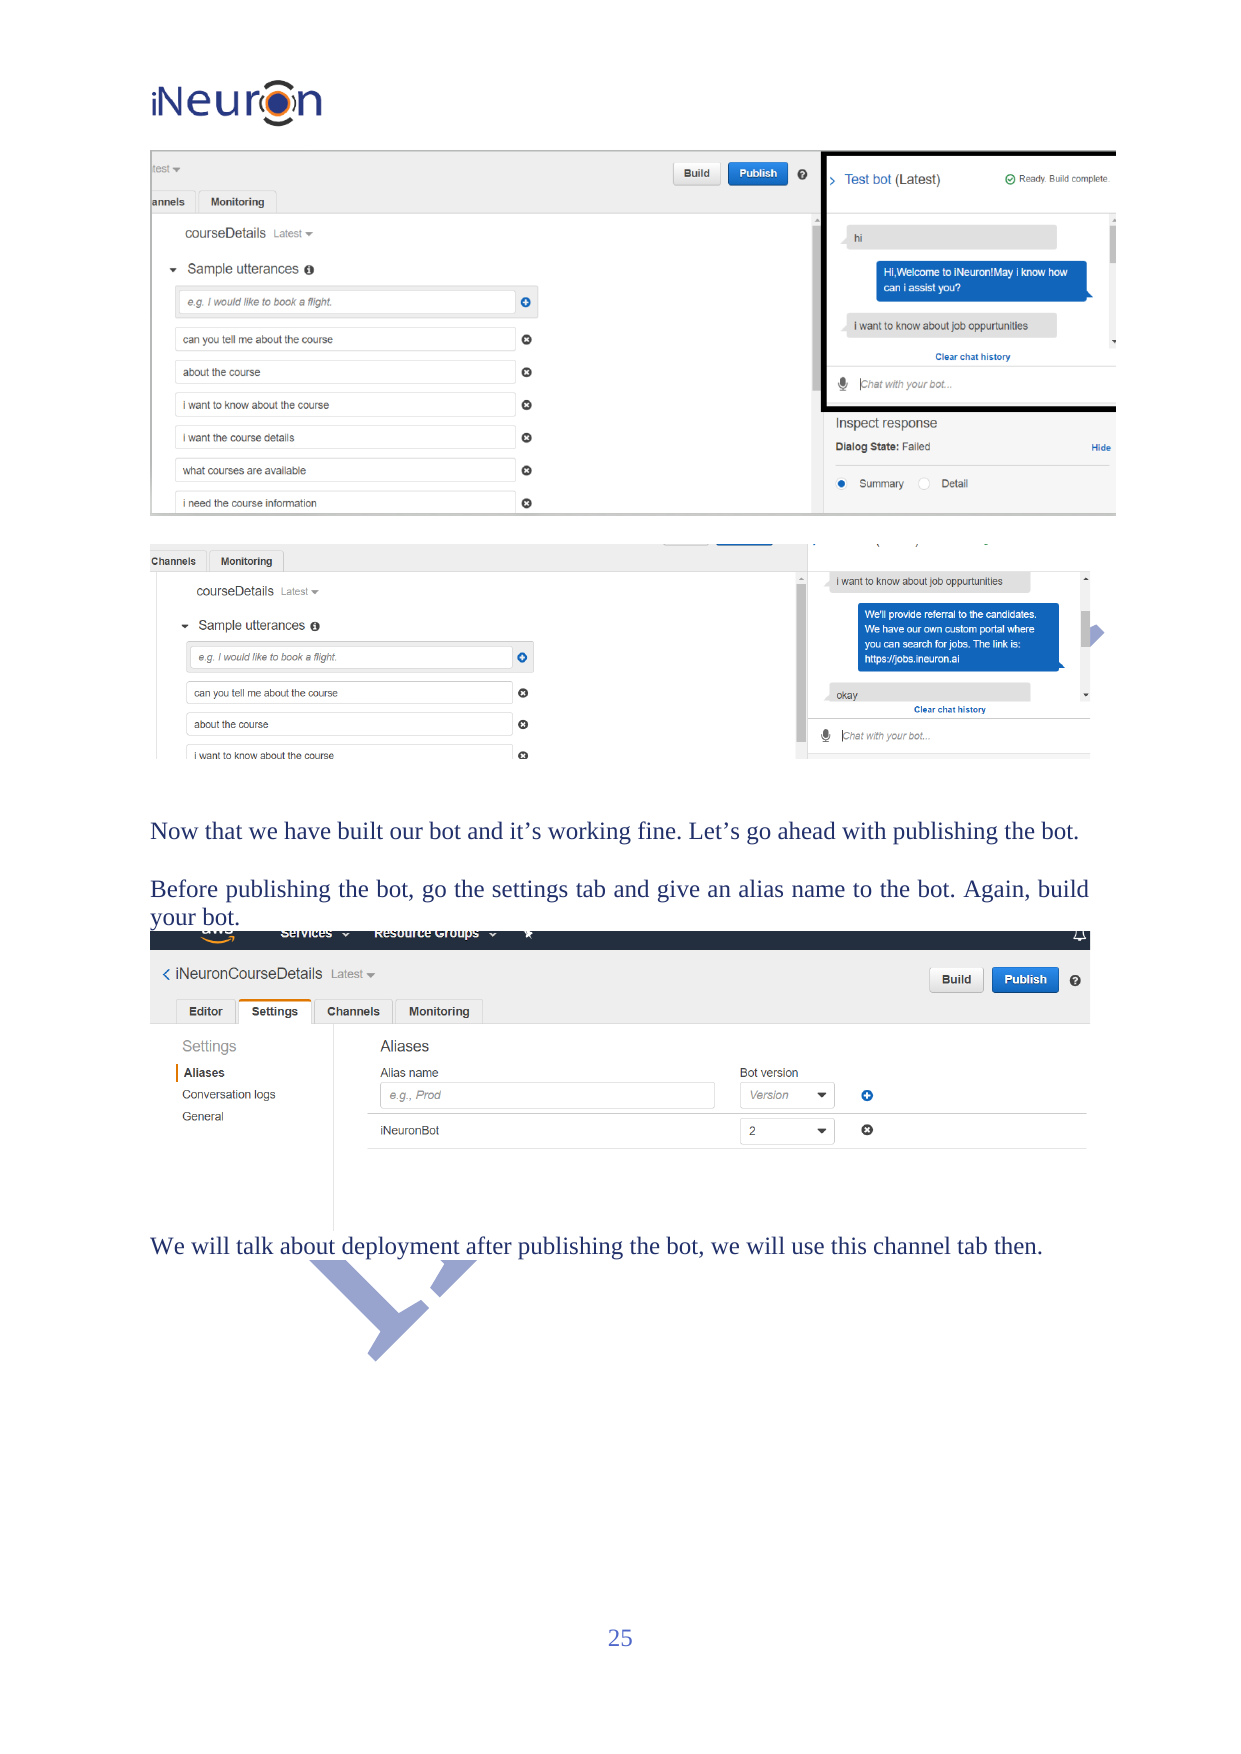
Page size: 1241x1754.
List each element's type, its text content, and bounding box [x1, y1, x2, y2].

picture [150, 544, 1091, 759]
text We will talk about deployment after publishing the bot, we will use this channel tab then. [150, 1231, 1090, 1260]
picture [150, 150, 1116, 516]
text Now that we have built our bot and it’s working fine. Let’s go ahead with publishing the bot. [150, 816, 1090, 845]
picture [150, 73, 324, 127]
text Before publishing the bot, go the settings tab and give an alias name to the bot. Again, build your bot. [150, 874, 1090, 931]
picture [150, 931, 1091, 1231]
